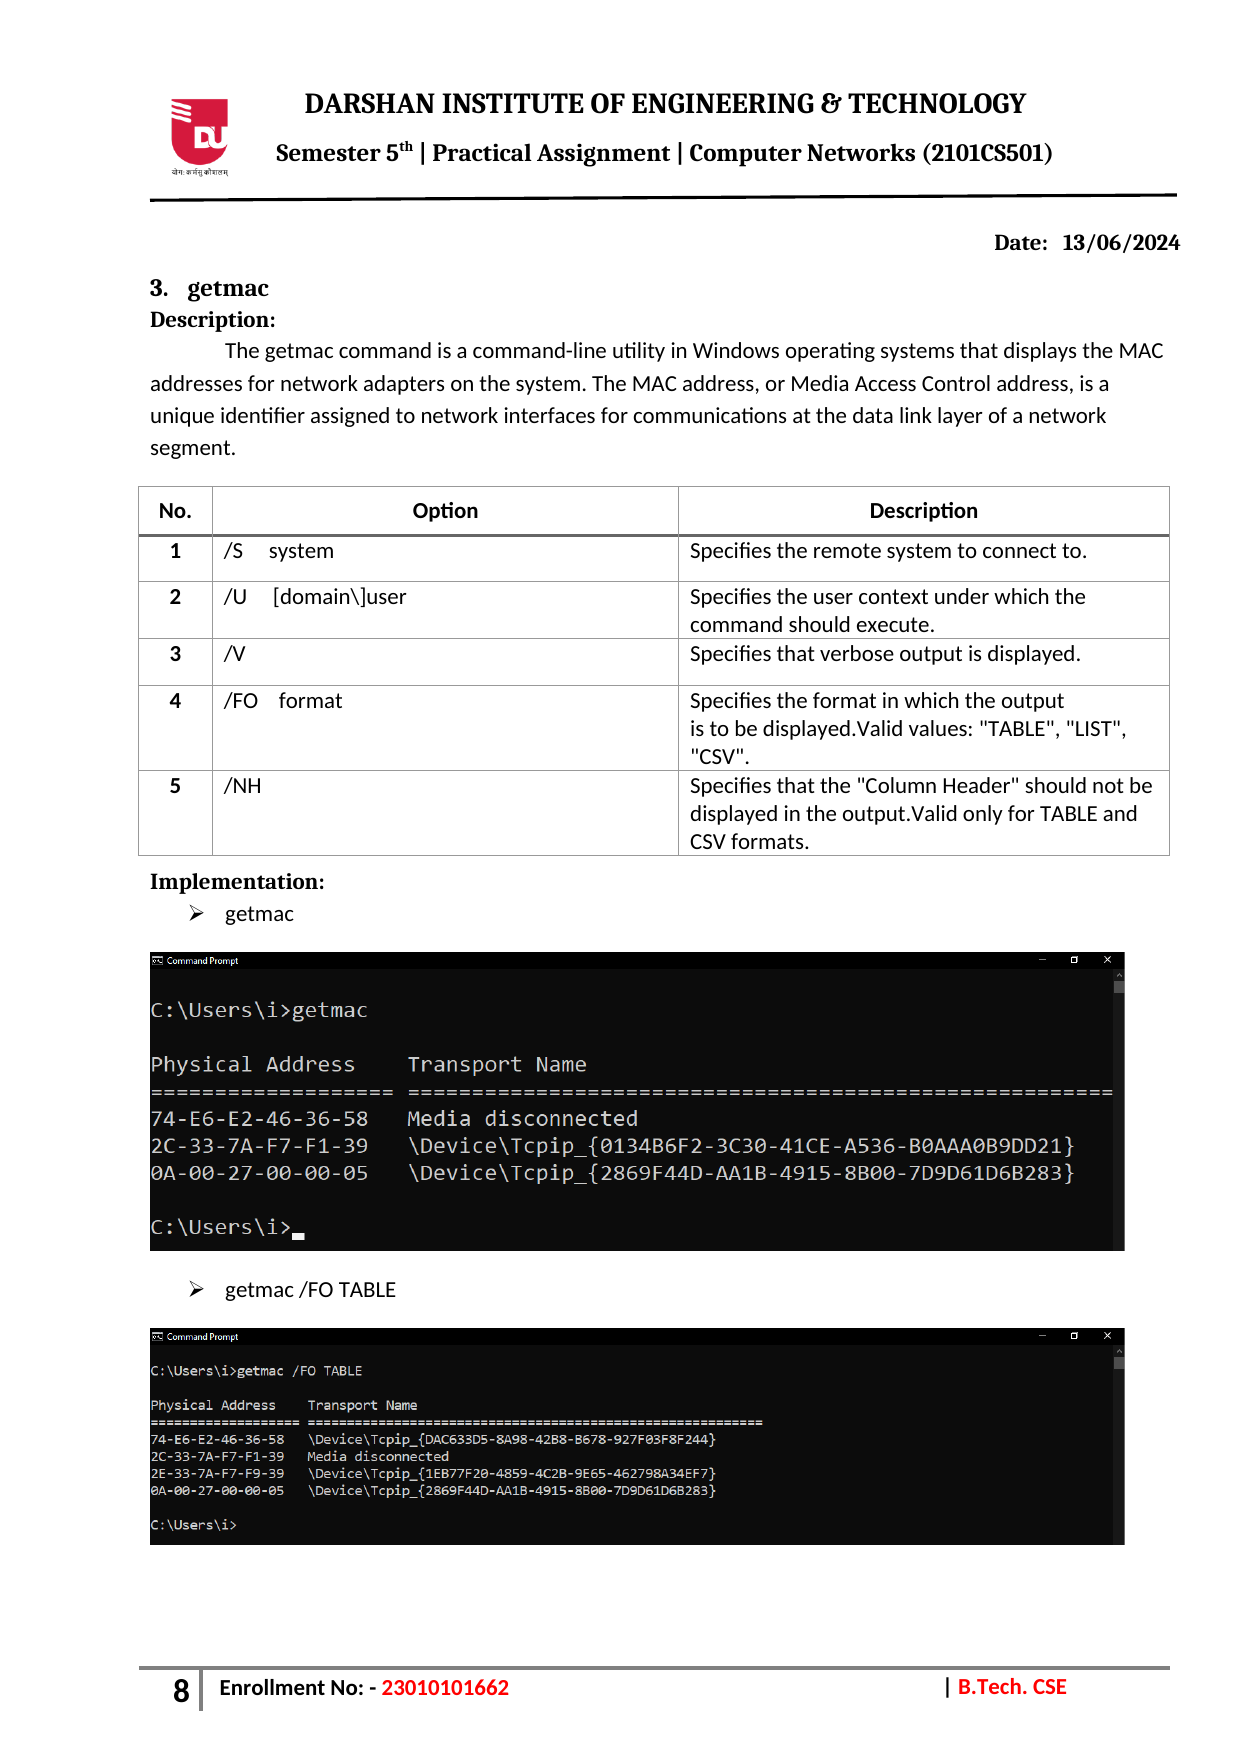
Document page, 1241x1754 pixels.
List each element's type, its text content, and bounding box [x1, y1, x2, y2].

list getmac [187, 899, 1181, 927]
table_cell Specifies the remote system to connect to. [679, 537, 1169, 581]
picture [150, 75, 242, 198]
list getmac /FO TABLE [187, 1275, 1181, 1303]
table_cell Specifies that verbose output is displayed. [679, 639, 1169, 685]
table_cell 1 [139, 537, 212, 581]
table_cell 5 [139, 771, 212, 855]
text The getmac command is a command-line utility in Windows operating systems that displays the MAC addresses for network adapters on the system. The MAC address, or Media Access Control address, is a unique identifier assigned to network interfaces for communications at the data link layer of a network segment. [150, 337, 1181, 461]
subtitle getmac [150, 273, 1181, 302]
picture [150, 1328, 1125, 1545]
table_header Option [213, 487, 678, 533]
table_cell 4 [139, 686, 212, 770]
table_cell 3 [139, 639, 212, 685]
subtitle Description: [150, 306, 1181, 333]
table_cell /FO format [213, 686, 678, 770]
table_cell Specifies the user context under which the command should execute. [679, 582, 1169, 638]
table_cell /S system [213, 537, 678, 581]
table_header No. [139, 487, 212, 533]
table_cell Specifies that the "Column Header" should not be displayed in the output.Valid only for TABLE and CSV formats. [679, 771, 1169, 855]
table_cell /NH [213, 771, 678, 855]
table_cell Specifies the format in which the output is to be displayed.Valid values: "TABLE", "LIST", "CSV". [679, 686, 1169, 770]
picture [150, 952, 1125, 1251]
subtitle Implementation: [150, 869, 1181, 895]
table_header Description [679, 487, 1169, 533]
table_cell /U [domain\]user [213, 582, 678, 638]
table_cell /V [213, 639, 678, 685]
table_cell 2 [139, 582, 212, 638]
